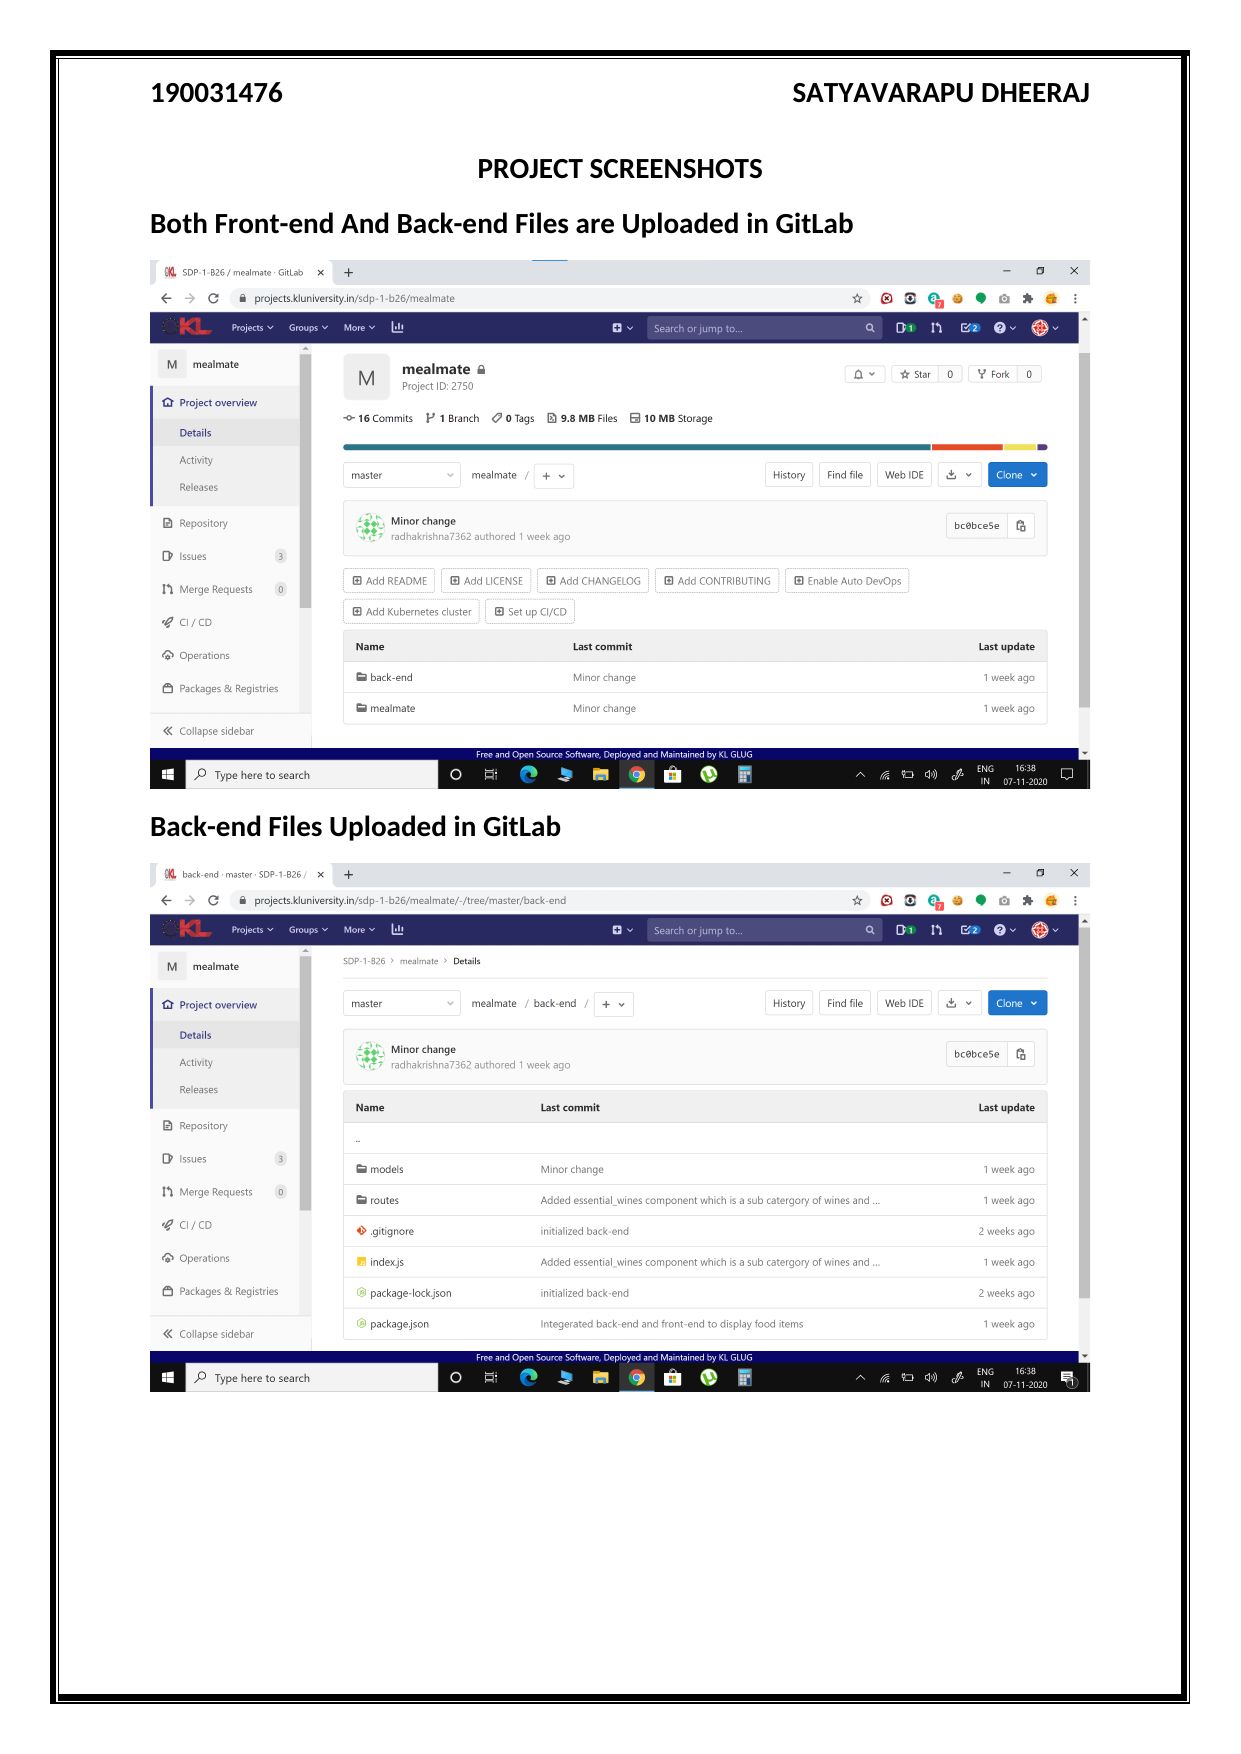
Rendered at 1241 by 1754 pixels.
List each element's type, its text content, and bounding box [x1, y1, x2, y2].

text PROJECT SCREENSHOTS [150, 150, 1090, 186]
text Both Front-end And Back-end Files are Uploaded in GitLab [150, 205, 1090, 241]
picture [150, 863, 1091, 1392]
picture [150, 260, 1091, 789]
text Back-end Files Uploaded in GitLab [150, 808, 1090, 843]
